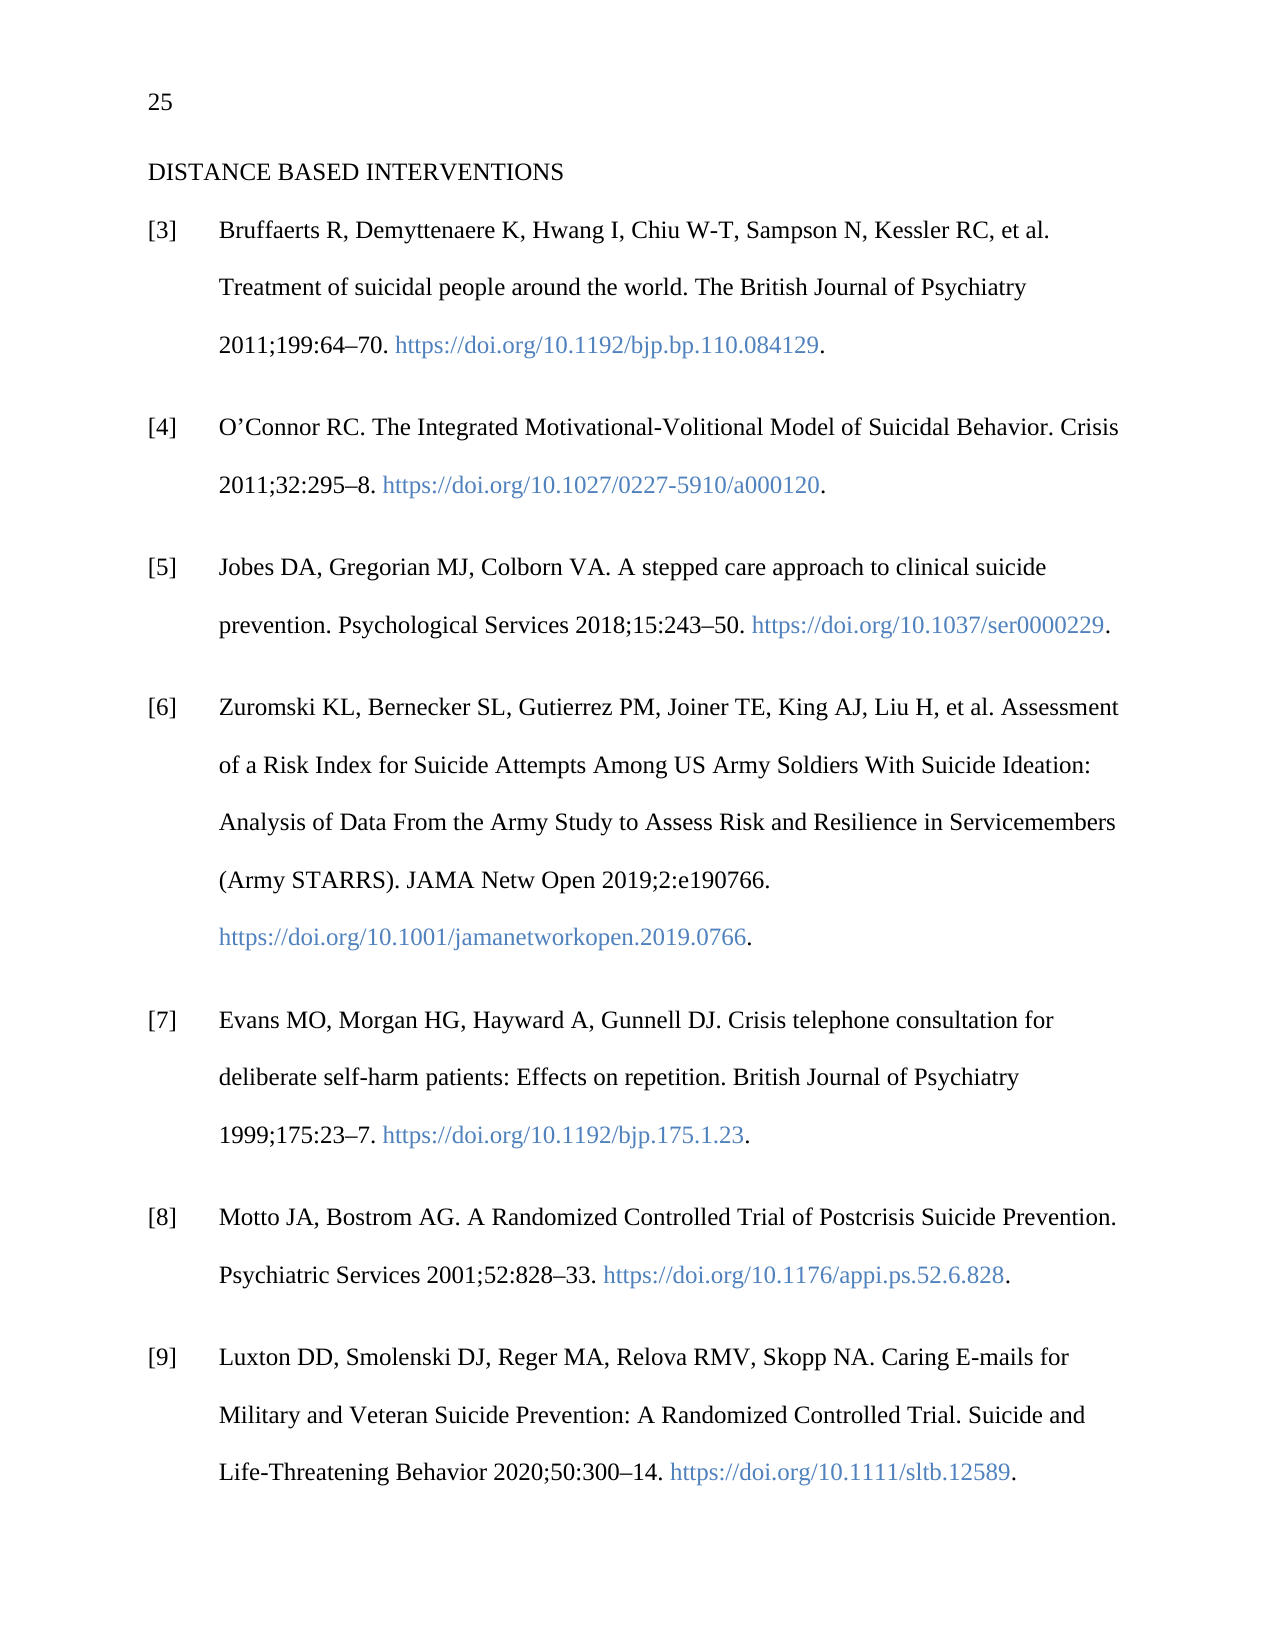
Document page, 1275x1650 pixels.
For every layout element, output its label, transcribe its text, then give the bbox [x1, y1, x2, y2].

text [4] O’Connor RC. The Integrated Motivational-Volitional Model of Suicidal Behavior. Crisis 2011;32:295–8. https://doi.org/10.1027/0227-5910/a000120. [148, 412, 1127, 499]
text [9] Luxton DD, Smolenski DJ, Reger MA, Relova RMV, Skopp NA. Caring E‐mails for Military and Veteran Suicide Prevention: A Randomized Controlled Trial. Suicide and Life-Threatening Behavior 2020;50:300–14. https://doi.org/10.1111/sltb.12589. [148, 1342, 1127, 1486]
text [7] Evans MO, Morgan HG, Hayward A, Gunnell DJ. Crisis telephone consultation for deliberate self-harm patients: Effects on repetition. British Journal of Psychiatry 1999;175:23–7. https://doi.org/10.1192/bjp.175.1.23. [148, 1005, 1127, 1149]
text [3] Bruffaerts R, Demyttenaere K, Hwang I, Chiu W-T, Sampson N, Kessler RC, et al. Treatment of suicidal people around the world. The British Journal of Psychiatry 2011;199:64–70. https://doi.org/10.1192/bjp.bp.110.084129. [148, 215, 1127, 359]
text [8] Motto JA, Bostrom AG. A Randomized Controlled Trial of Postcrisis Suicide Prevention. Psychiatric Services 2001;52:828–33. https://doi.org/10.1176/appi.ps.52.6.828. [148, 1202, 1127, 1289]
text [6] Zuromski KL, Bernecker SL, Gutierrez PM, Joiner TE, King AJ, Liu H, et al. Assessment of a Risk Index for Suicide Attempts Among US Army Soldiers With Suicide Ideation: Analysis of Data From the Army Study to Assess Risk and Resilience in Servicemembers (Army STARRS). JAMA Netw Open 2019;2:e190766. https://doi.org/10.1001/jamanetworkopen.2019.0766. [148, 692, 1127, 951]
text [5] Jobes DA, Gregorian MJ, Colborn VA. A stepped care approach to clinical suicide prevention. Psychological Services 2018;15:243–50. https://doi.org/10.1037/ser0000229. [148, 552, 1127, 639]
